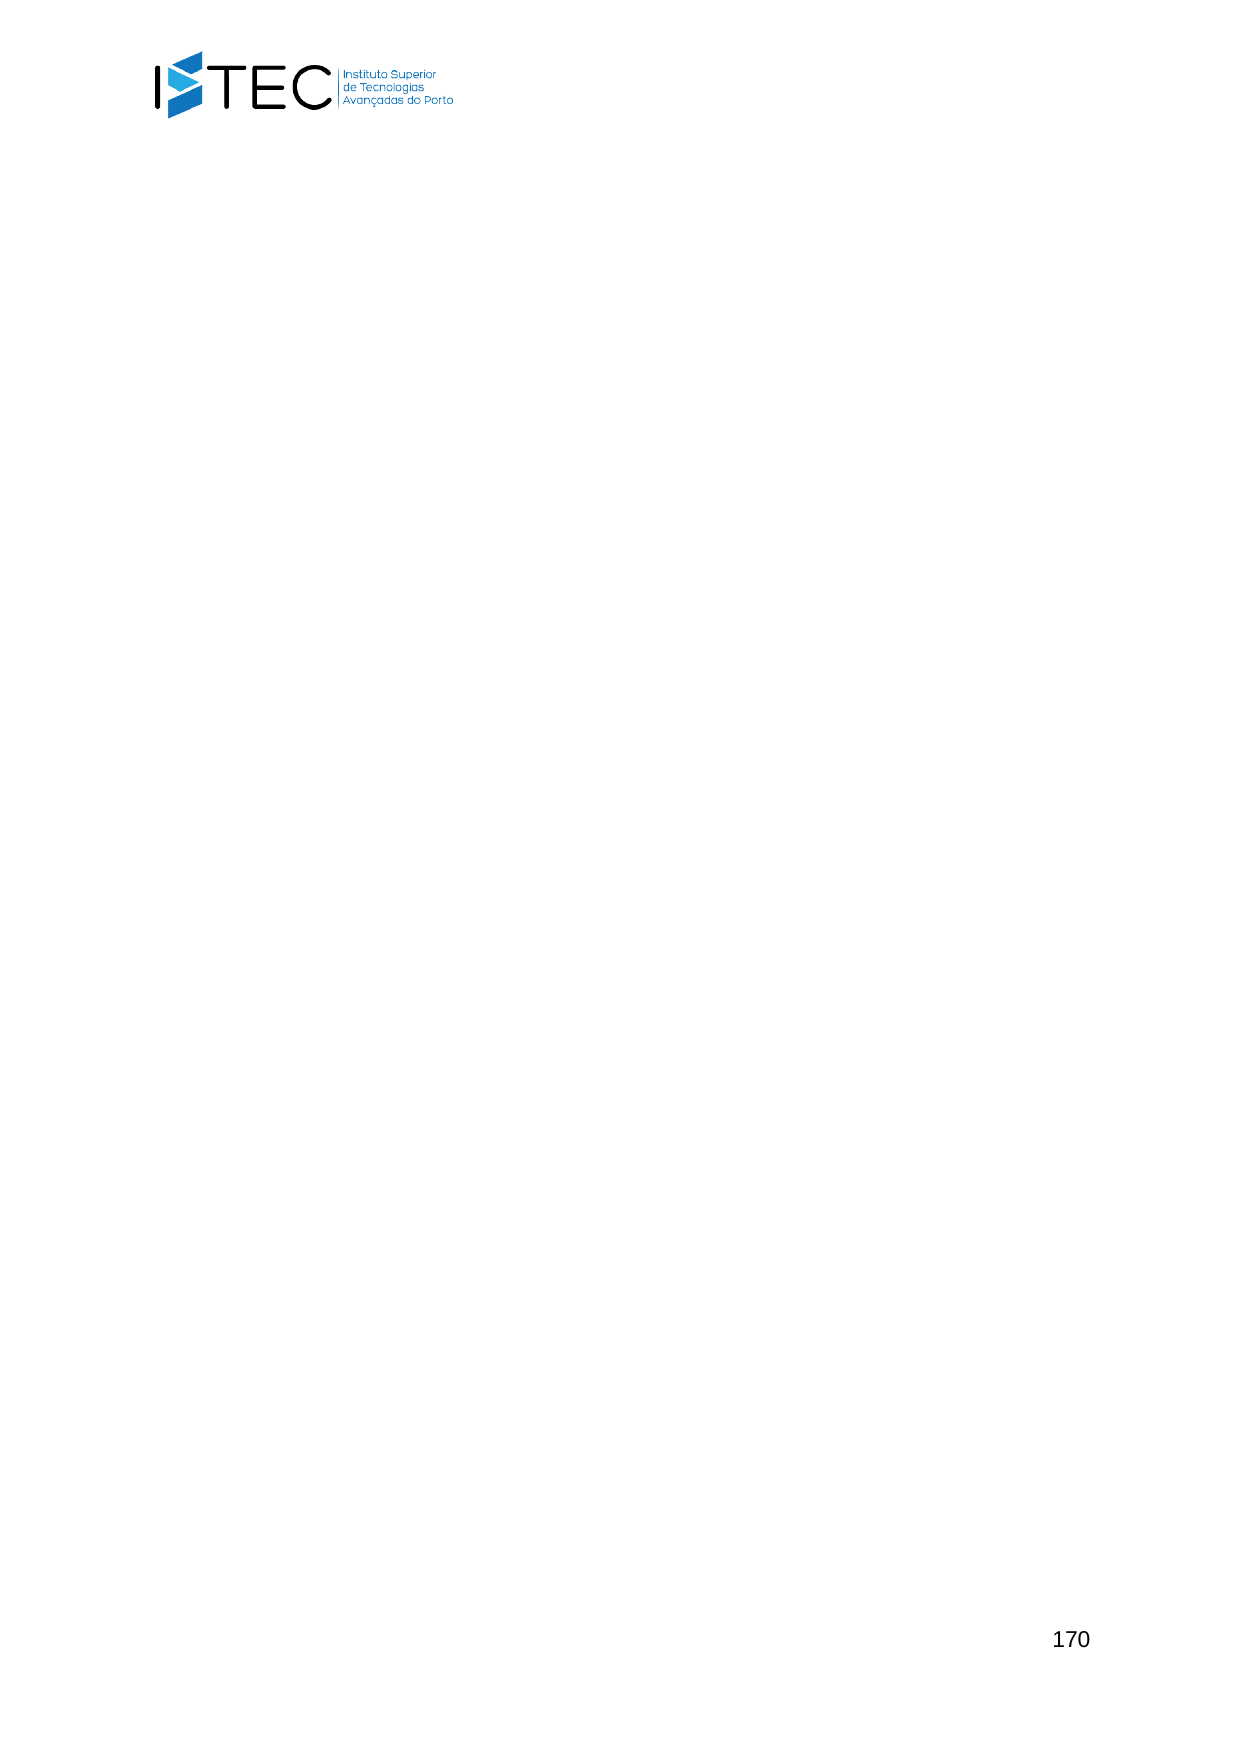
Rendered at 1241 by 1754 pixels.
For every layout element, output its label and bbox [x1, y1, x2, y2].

picture [150, 51, 454, 129]
